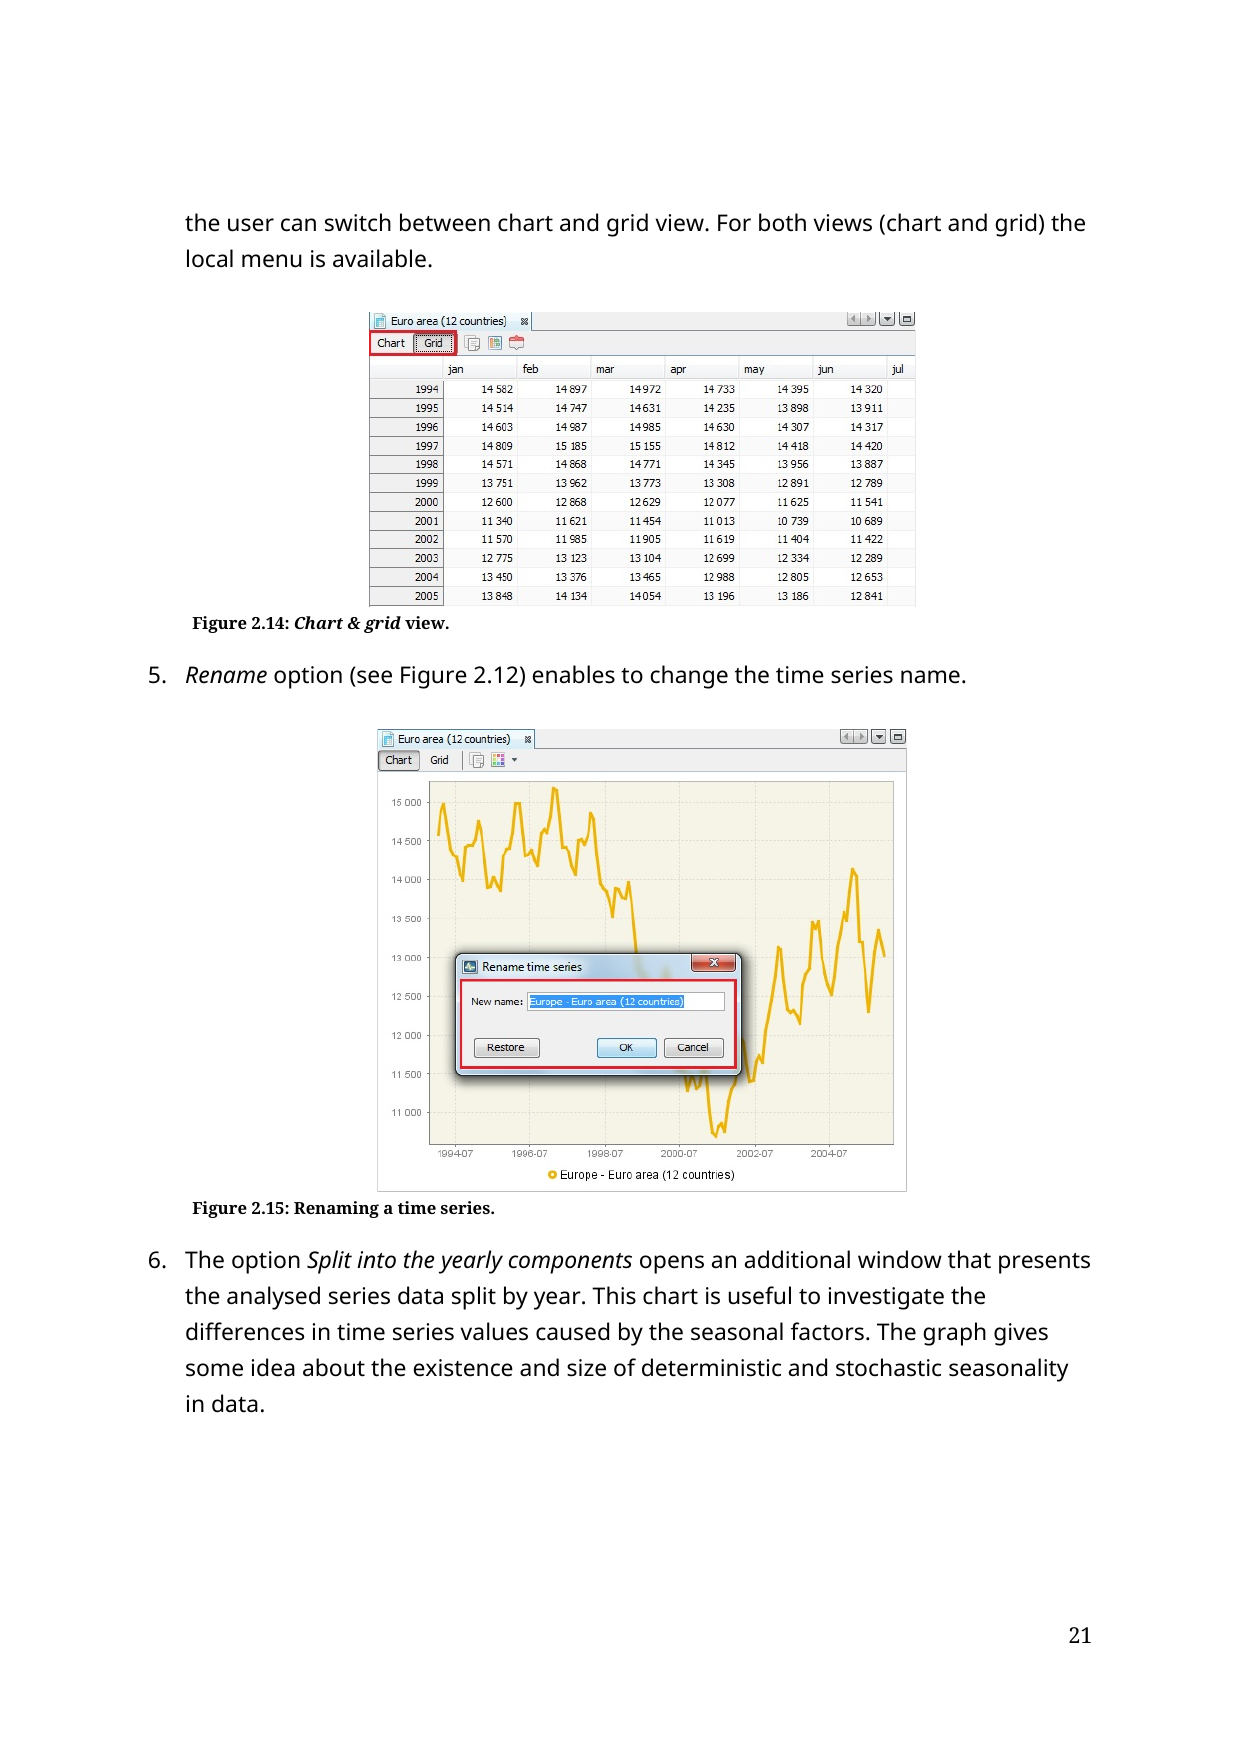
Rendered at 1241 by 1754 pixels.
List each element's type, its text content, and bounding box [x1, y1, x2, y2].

text Figure 2.15: Renaming a time series. [148, 1197, 1092, 1219]
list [148, 207, 1092, 274]
picture [377, 729, 907, 1192]
picture [369, 312, 916, 607]
list The option Split into the yearly components opens an additional window that presents the analysed series data split by year. This chart is useful to investigate the differences in time series values caused by the seasonal factors. The graph gives some idea about the existence and size of deterministic and stochastic seasonality in data. [148, 1244, 1092, 1419]
text Figure 2.14: Chart & grid view. [192, 612, 1092, 634]
list Rename option (see Figure 2.12) enables to change the time series name. [148, 659, 1092, 691]
